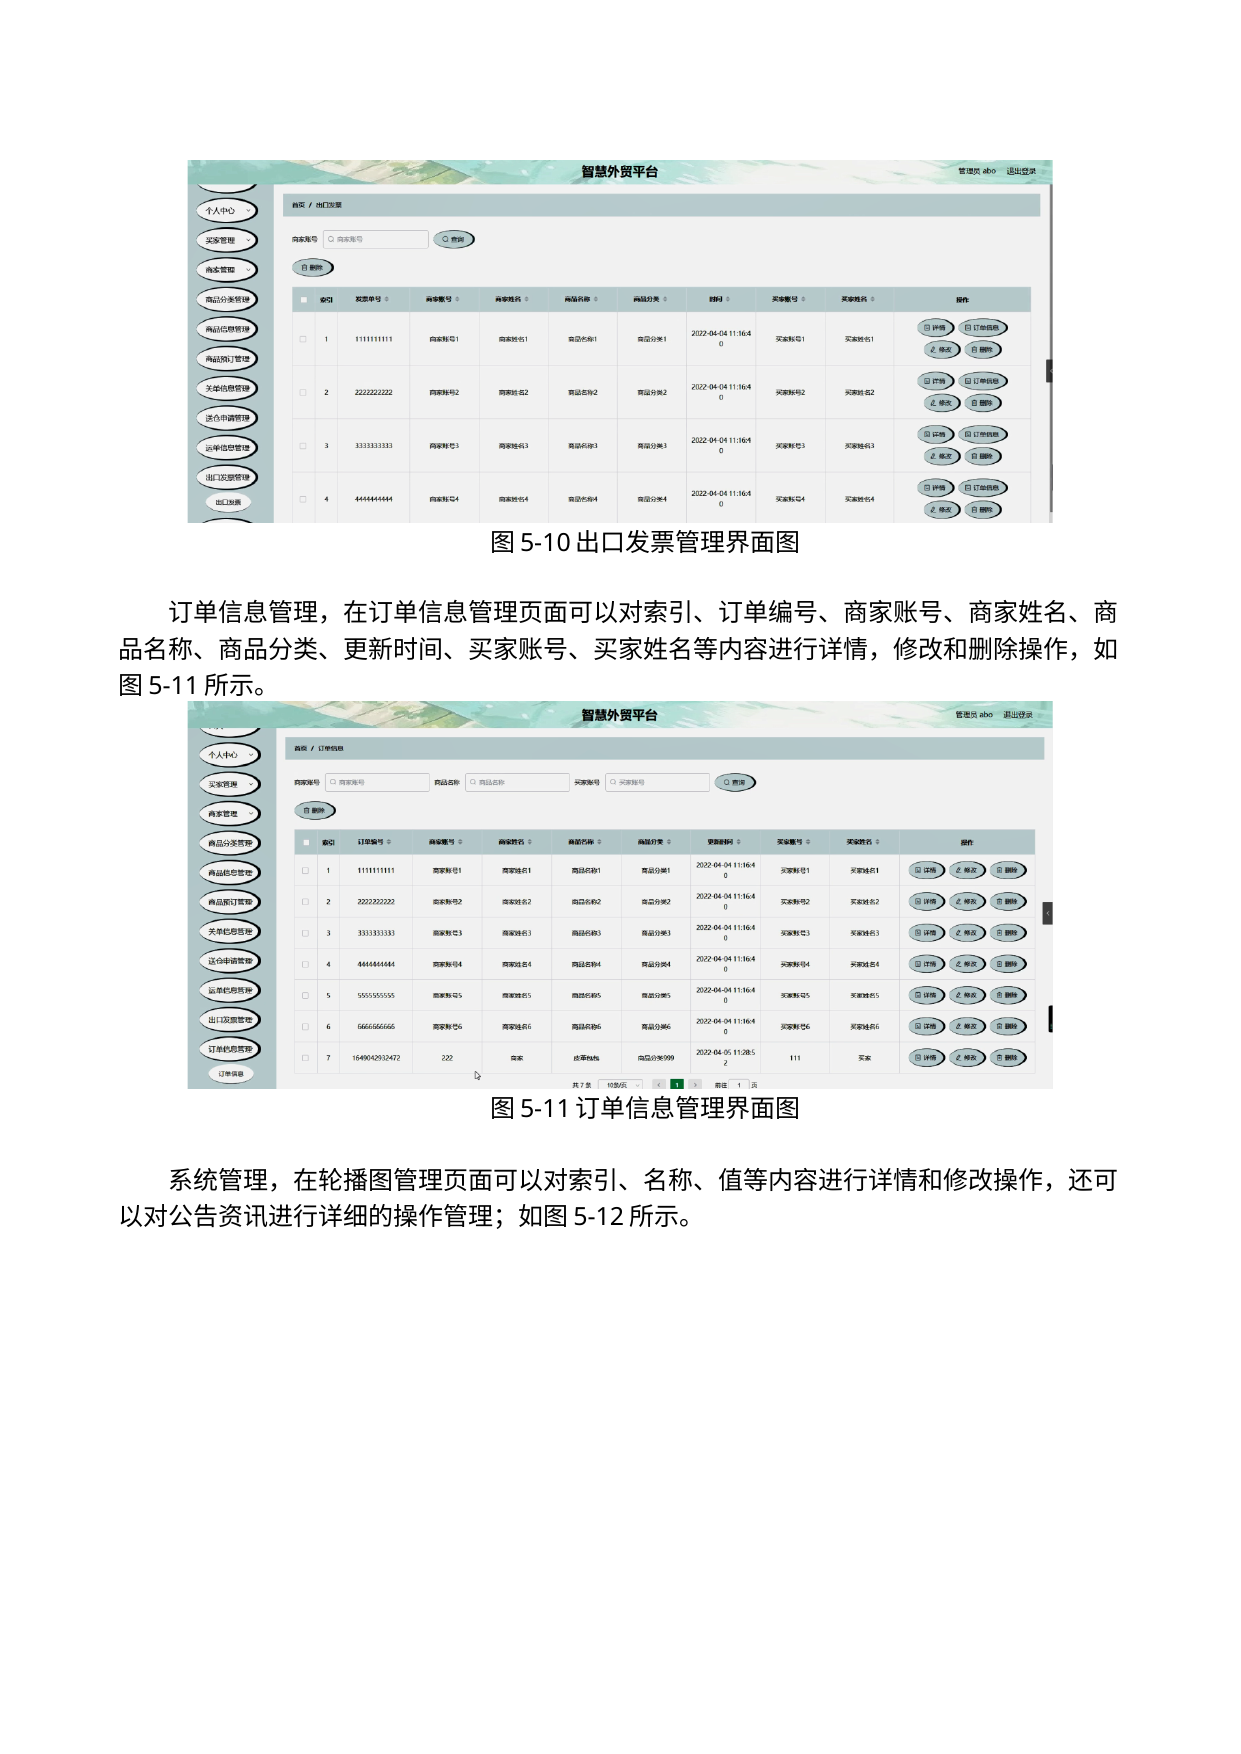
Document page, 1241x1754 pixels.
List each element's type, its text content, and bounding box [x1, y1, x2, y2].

text 系统管理，在轮播图管理页面可以对索引、名称、值等内容进行详情和修改操作，还可以对公告资讯进行详细的操作管理；如图5-12所示。 [118, 1161, 1122, 1233]
picture [187, 701, 1053, 1089]
text 图5-11订单信息管理界面图 [118, 1088, 1122, 1124]
text 图5-10出口发票管理界面图 [118, 523, 1122, 559]
picture [187, 160, 1053, 523]
text 订单信息管理，在订单信息管理页面可以对索引、订单编号、商家账号、商家姓名、商品名称、商品分类、更新时间、买家账号、买家姓名等内容进行详情，修改和删除操作，如图5-11所示。 [118, 593, 1122, 702]
